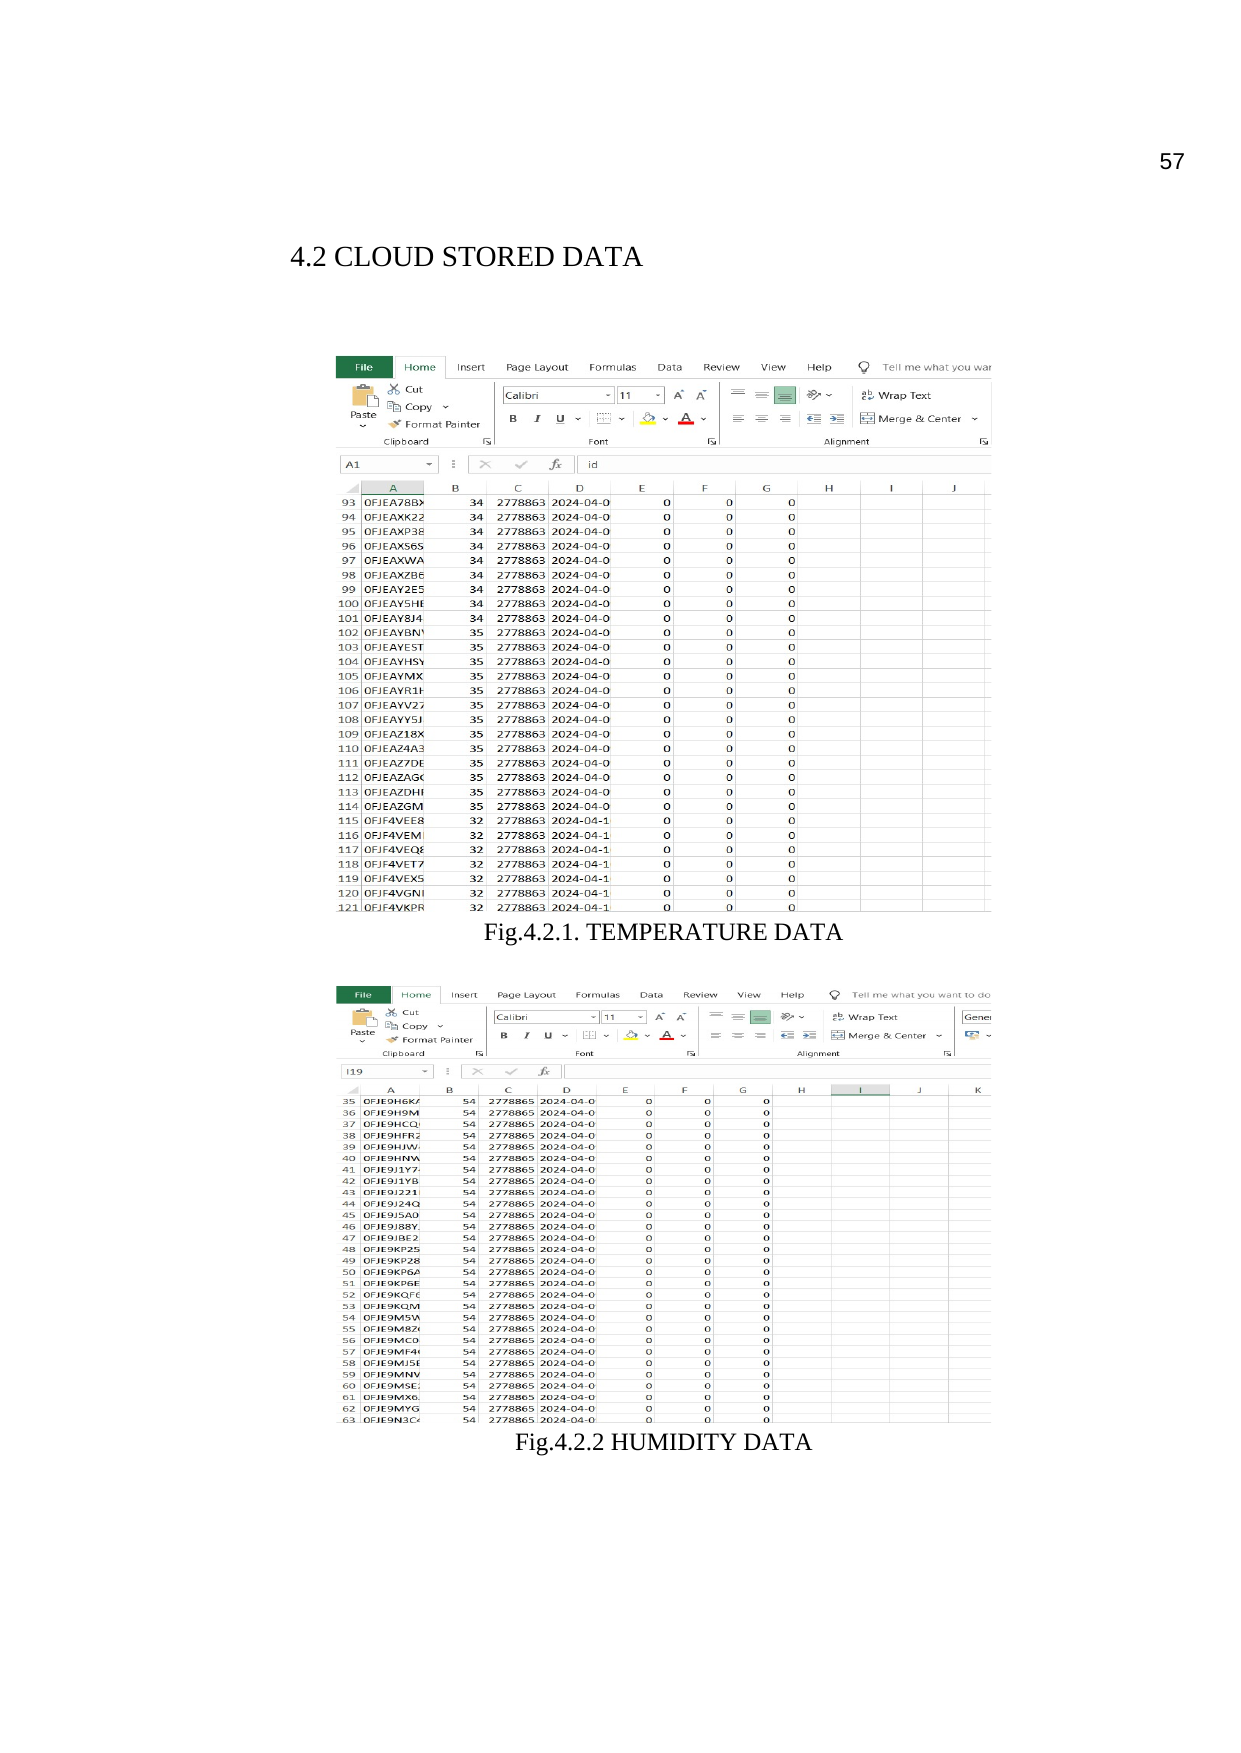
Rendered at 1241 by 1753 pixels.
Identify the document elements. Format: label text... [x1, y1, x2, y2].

picture [335, 355, 992, 912]
text 4.2 CLOUD STORED DATA [290, 239, 1037, 273]
text Fig.4.2.1. TEMPERATURE DATA [290, 917, 1037, 946]
picture [336, 984, 992, 1423]
text Fig.4.2.2 HUMIDITY DATA [290, 1427, 1037, 1456]
